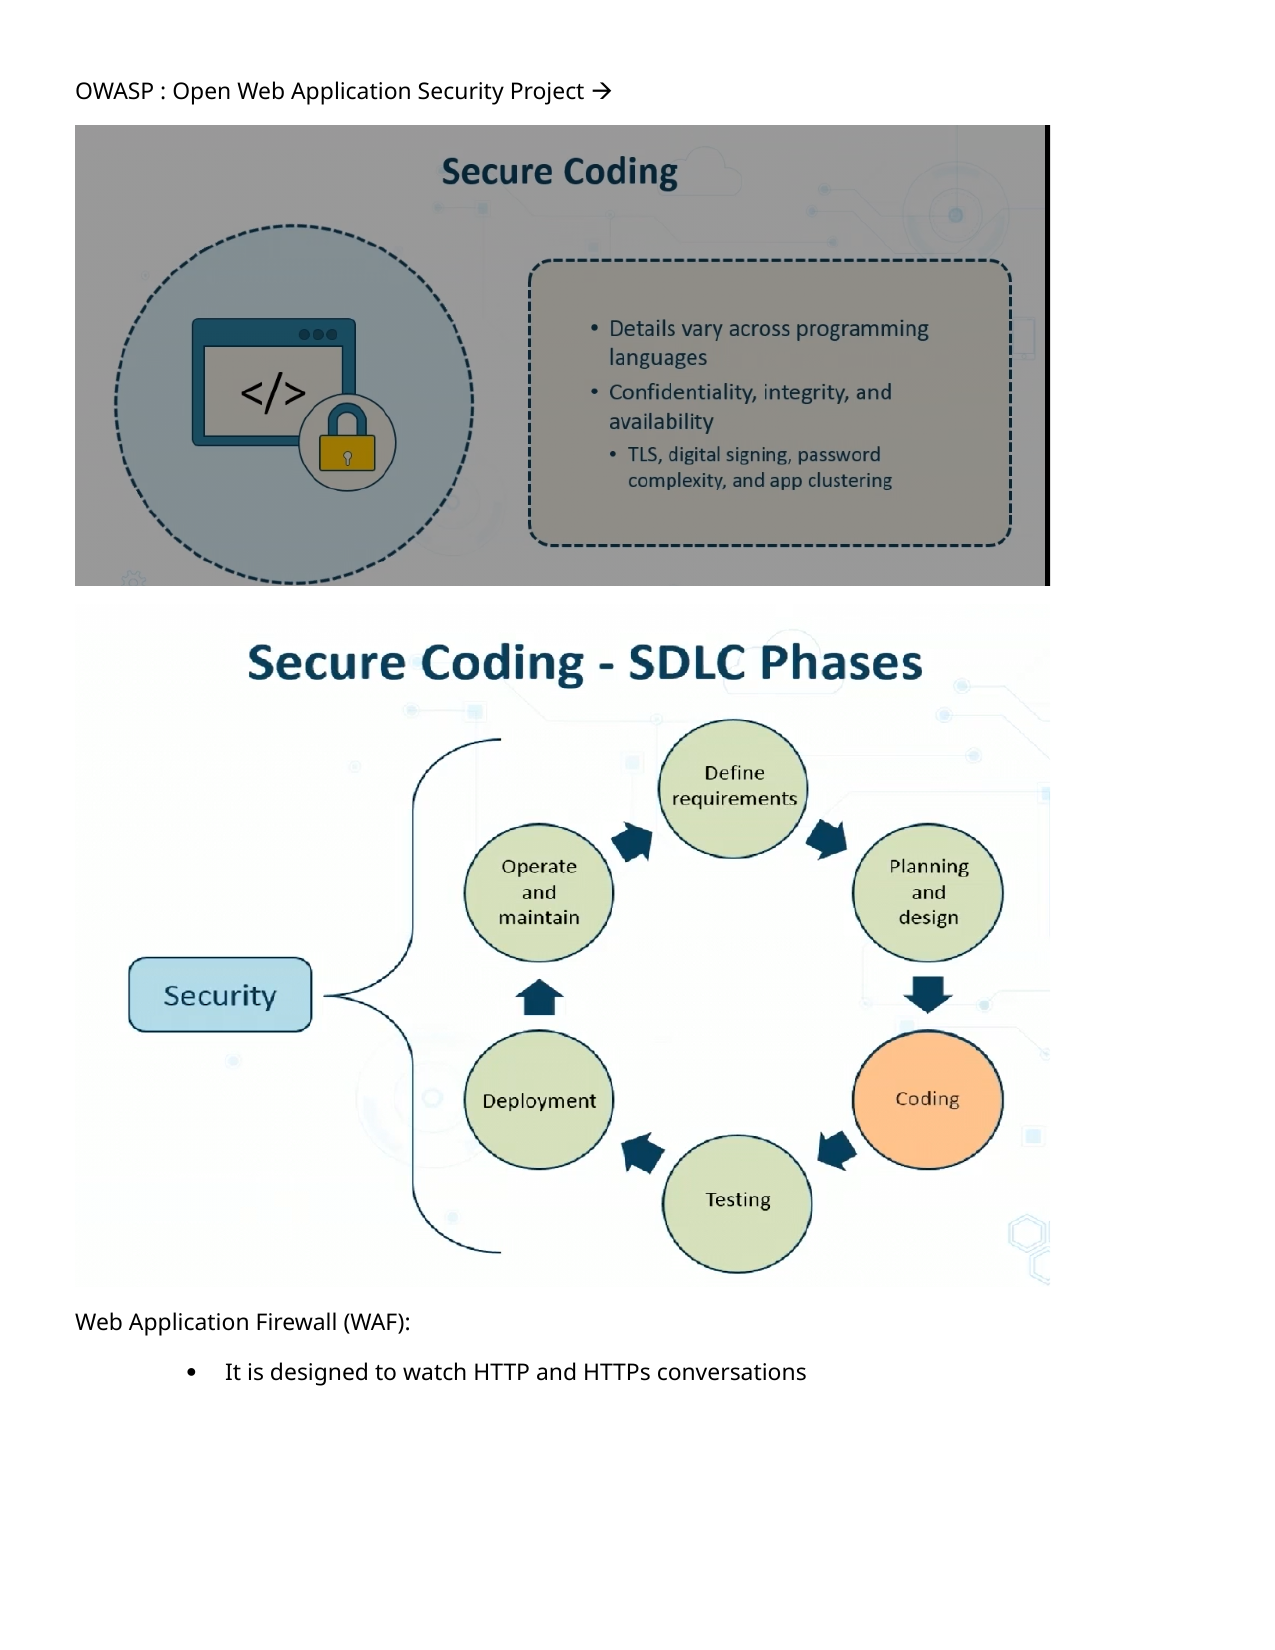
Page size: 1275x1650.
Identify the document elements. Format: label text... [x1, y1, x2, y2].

list It is designed to watch HTTP and HTTPs conversations [187, 1356, 1200, 1387]
text Web Application Firewall (WAF): [75, 1306, 1200, 1337]
picture [75, 125, 1050, 586]
text OWASP : Open Web Application Security Project [75, 75, 1200, 106]
picture [75, 604, 1050, 1287]
